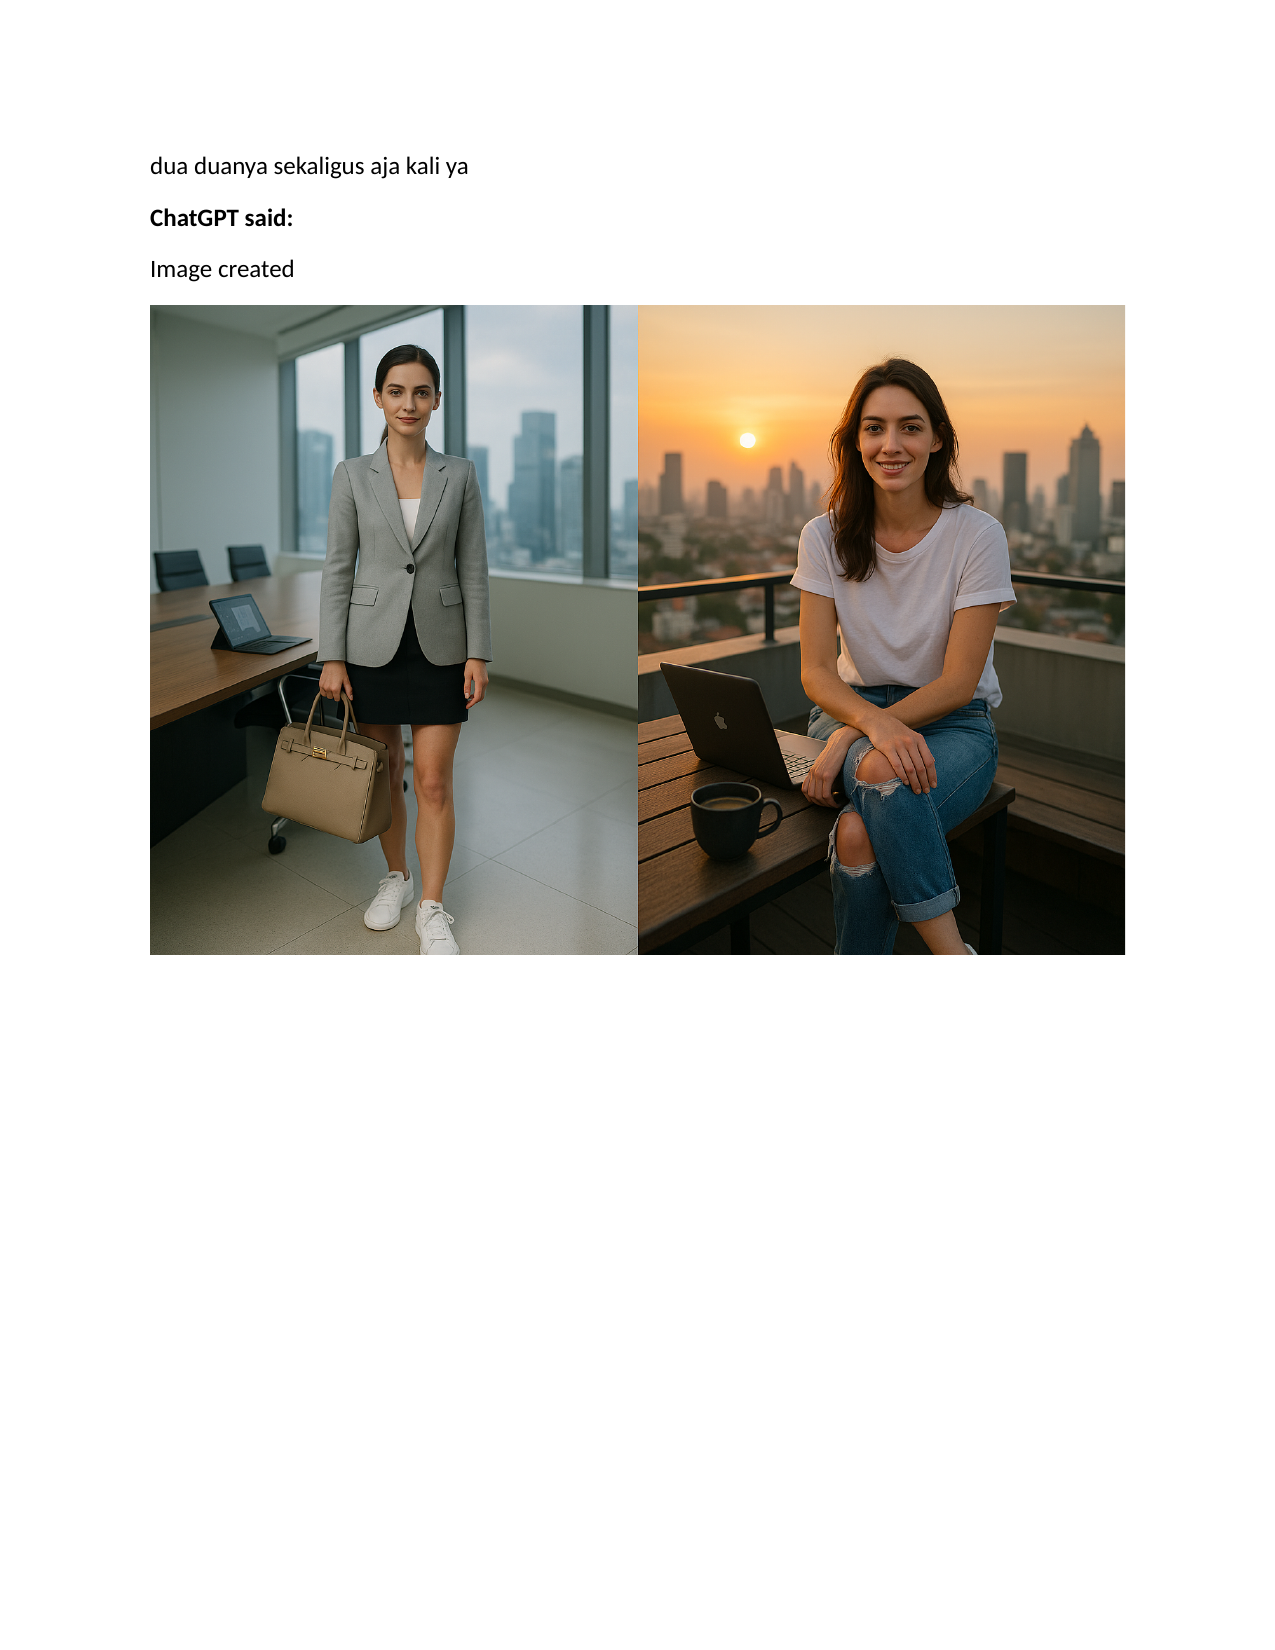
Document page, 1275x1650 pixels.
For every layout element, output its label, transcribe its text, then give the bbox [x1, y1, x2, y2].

text dua duanya sekaligus aja kali ya [150, 150, 1125, 181]
text ChatGPT said: [150, 202, 1125, 232]
text Image created [150, 253, 1125, 284]
picture [150, 305, 1125, 955]
